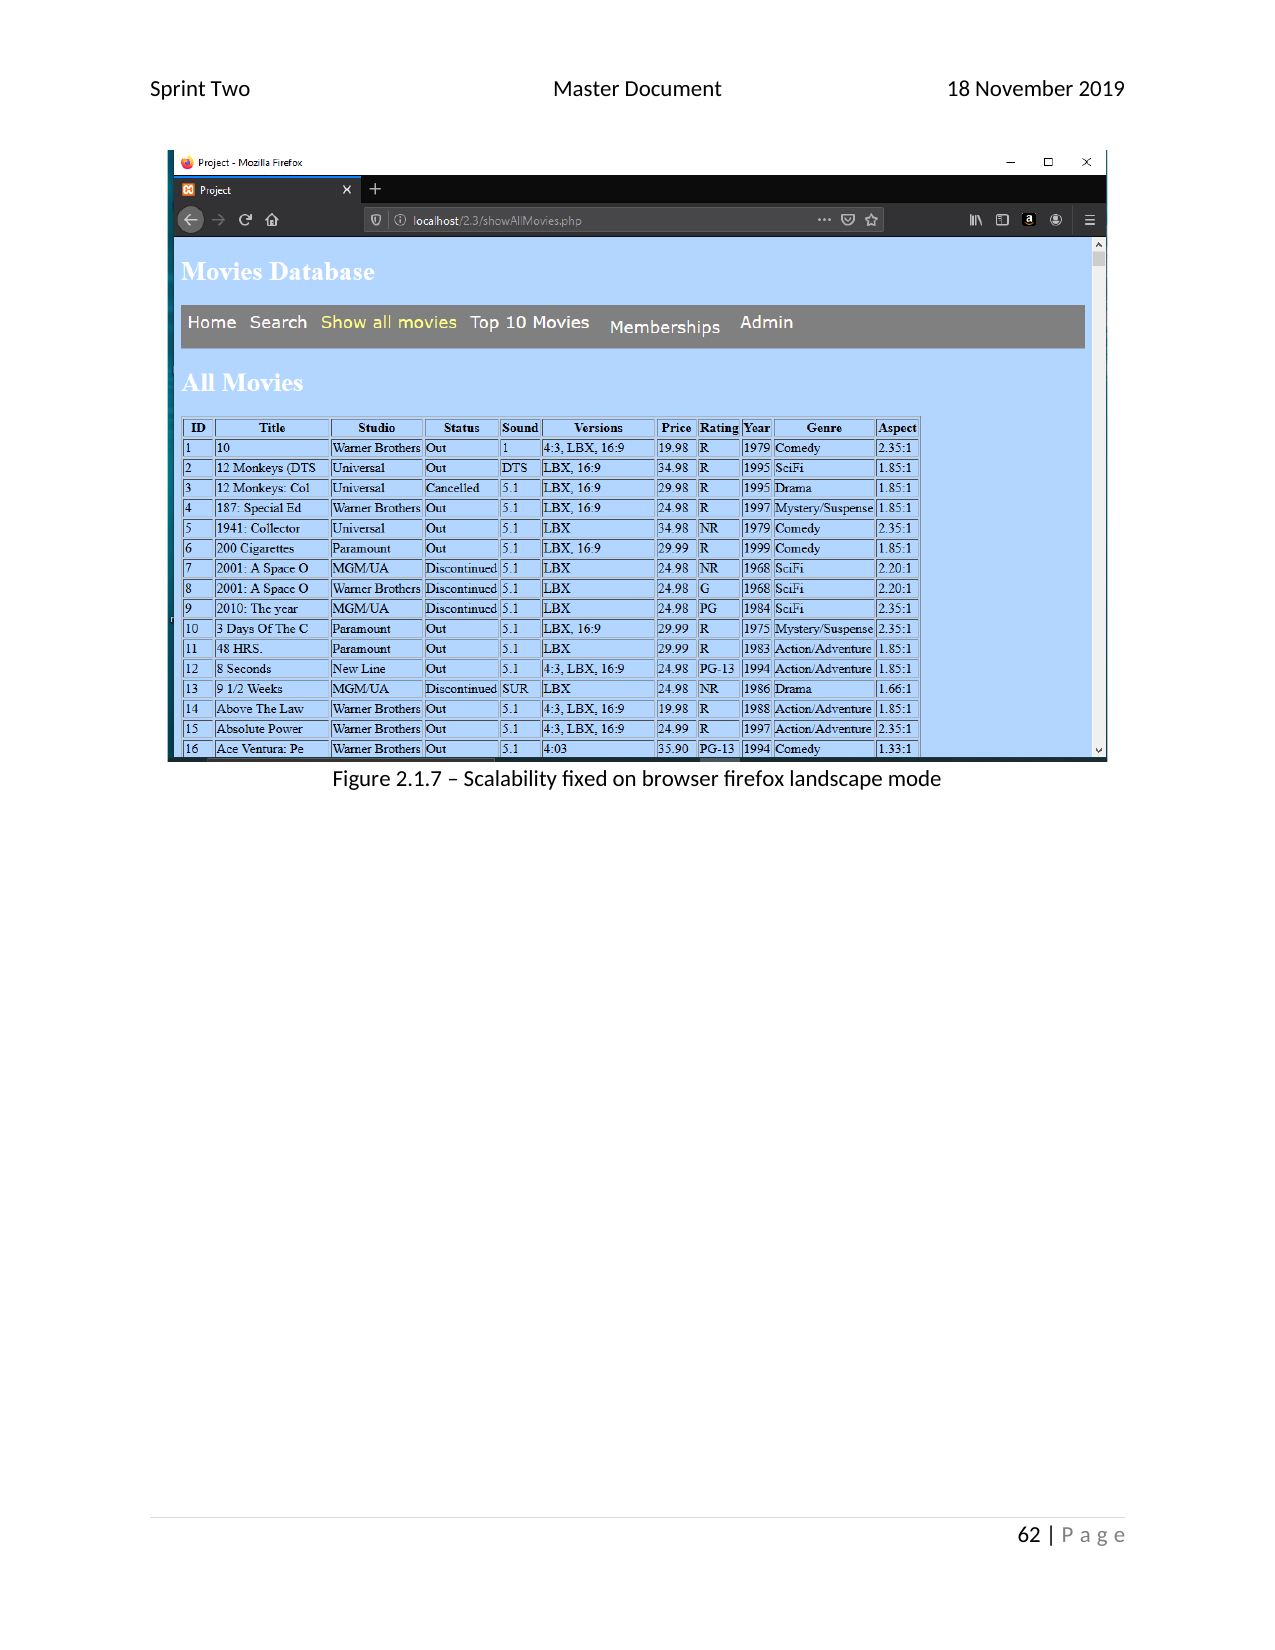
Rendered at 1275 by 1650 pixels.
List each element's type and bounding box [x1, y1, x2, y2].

text [150, 150, 1125, 792]
picture [167, 150, 1108, 762]
